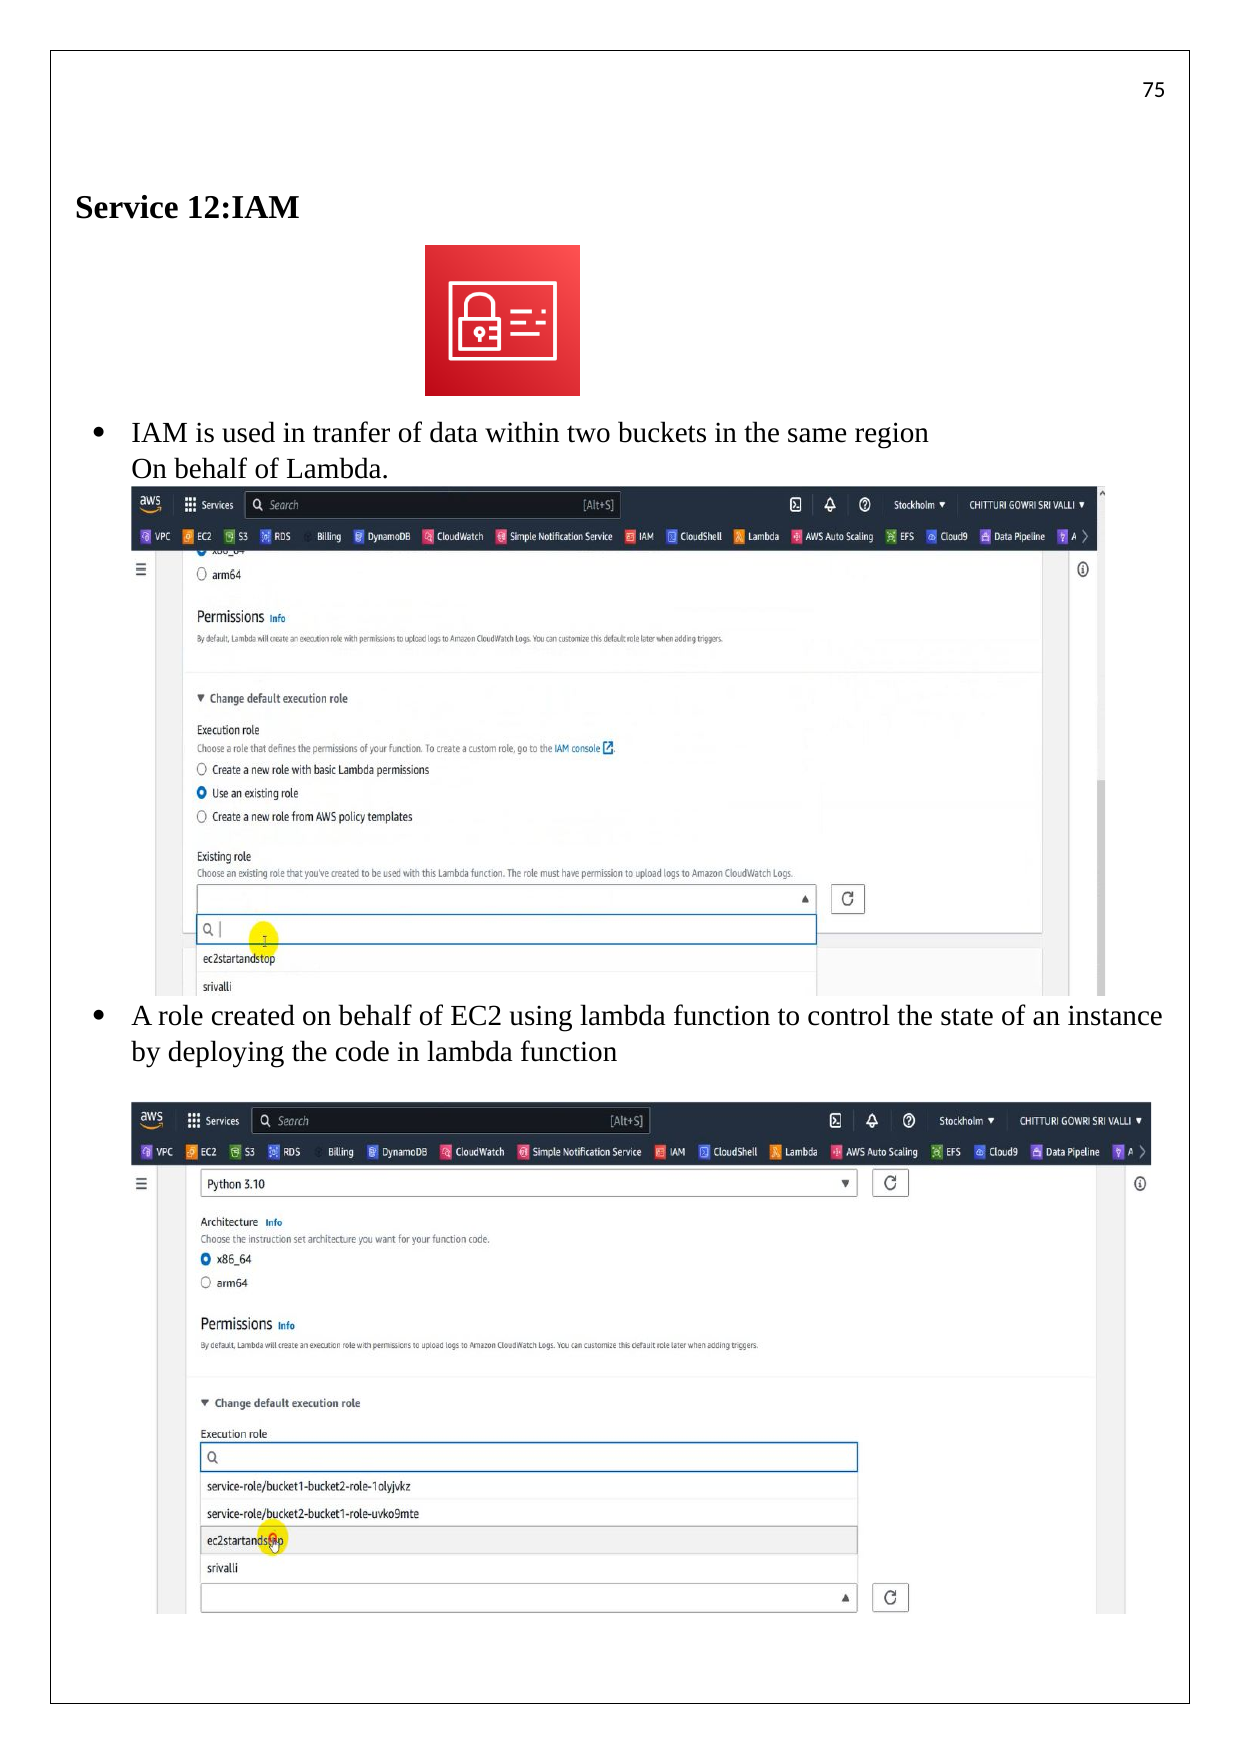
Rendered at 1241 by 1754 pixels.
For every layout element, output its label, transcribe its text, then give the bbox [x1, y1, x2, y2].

picture [131, 1101, 1152, 1614]
text Service 12:IAM [75, 187, 1165, 226]
picture [131, 486, 1106, 996]
picture [425, 245, 580, 396]
list A role created on behalf of EC2 using lambda function to control the state of an instance by deploying the code in lambda function [94, 998, 1165, 1068]
list IAM is used in tranfer of data within two buckets in the same region [94, 415, 1165, 448]
